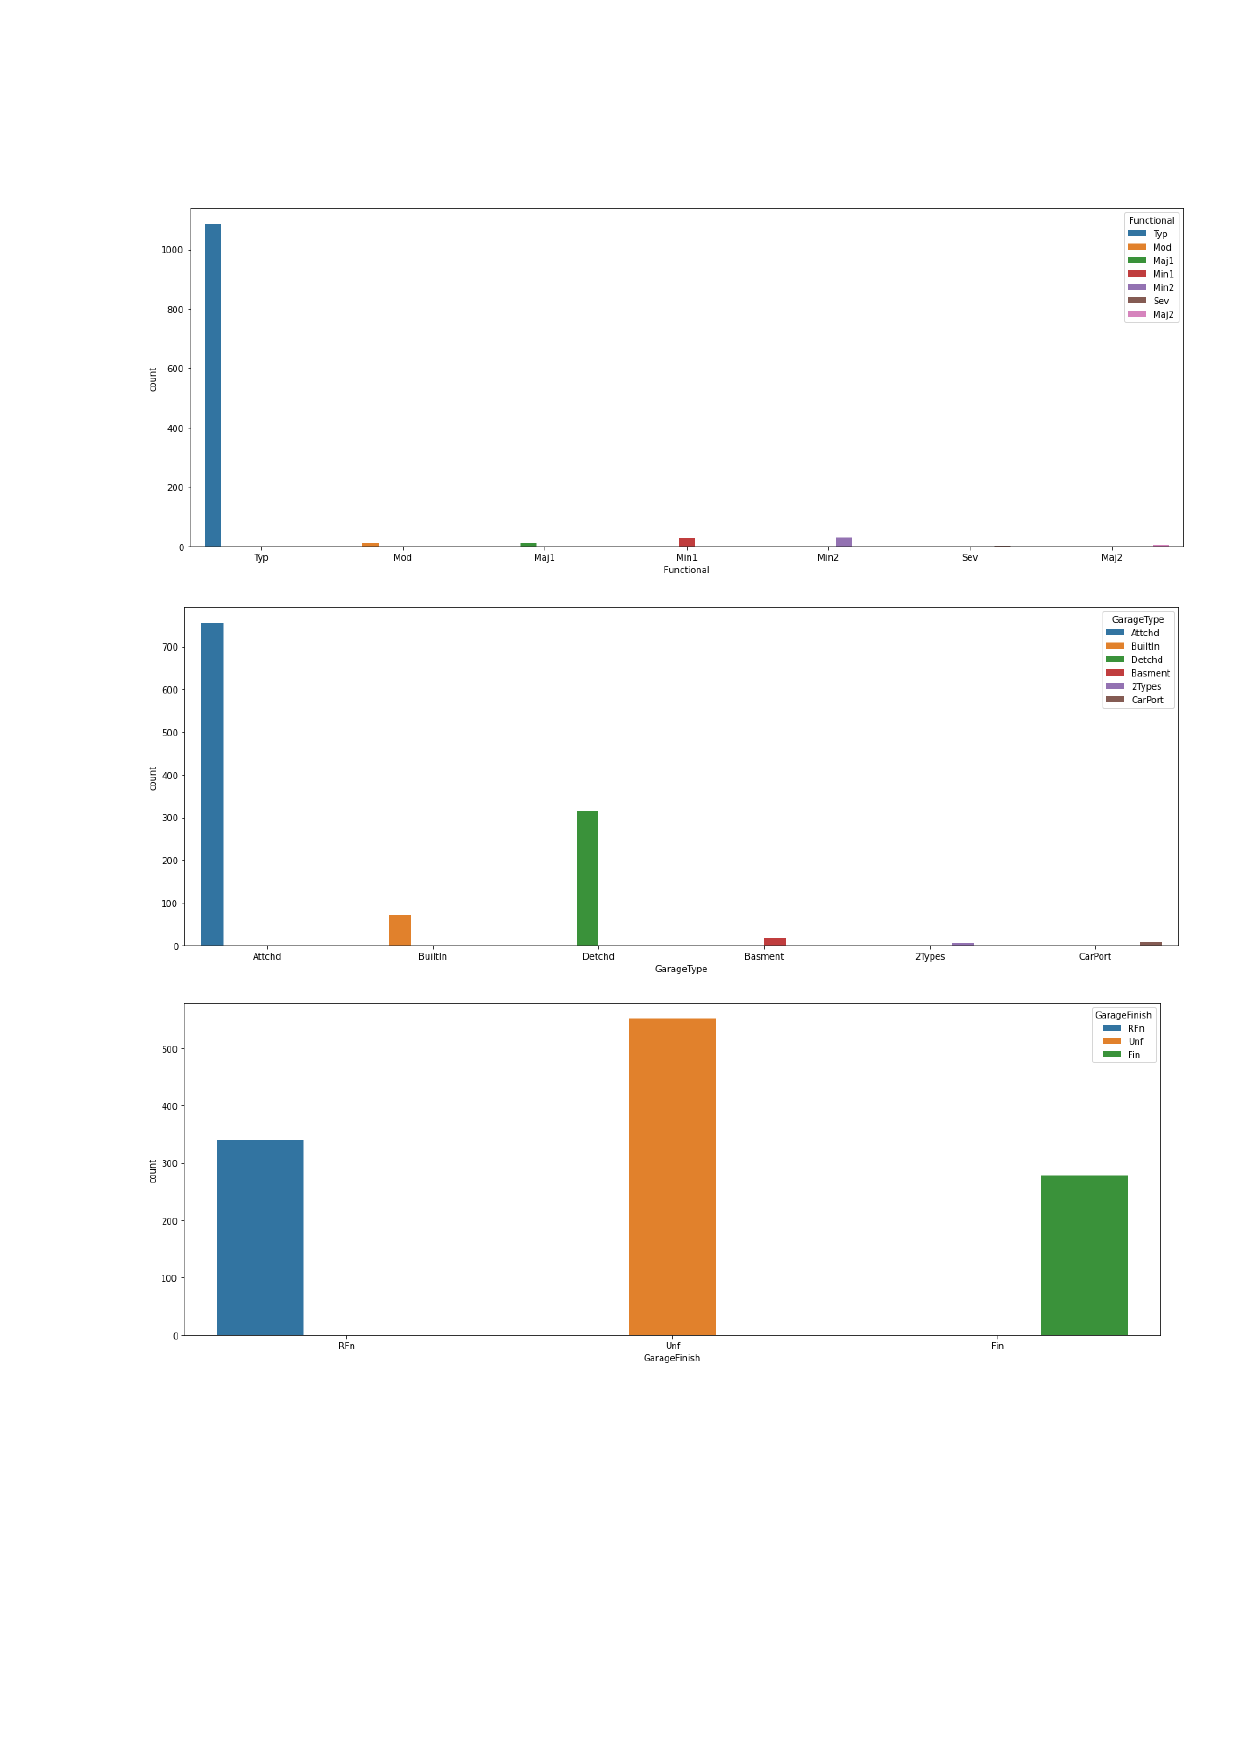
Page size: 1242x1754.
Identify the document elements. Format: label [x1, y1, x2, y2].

picture [142, 601, 1184, 979]
picture [142, 997, 1166, 1368]
picture [142, 202, 1188, 580]
